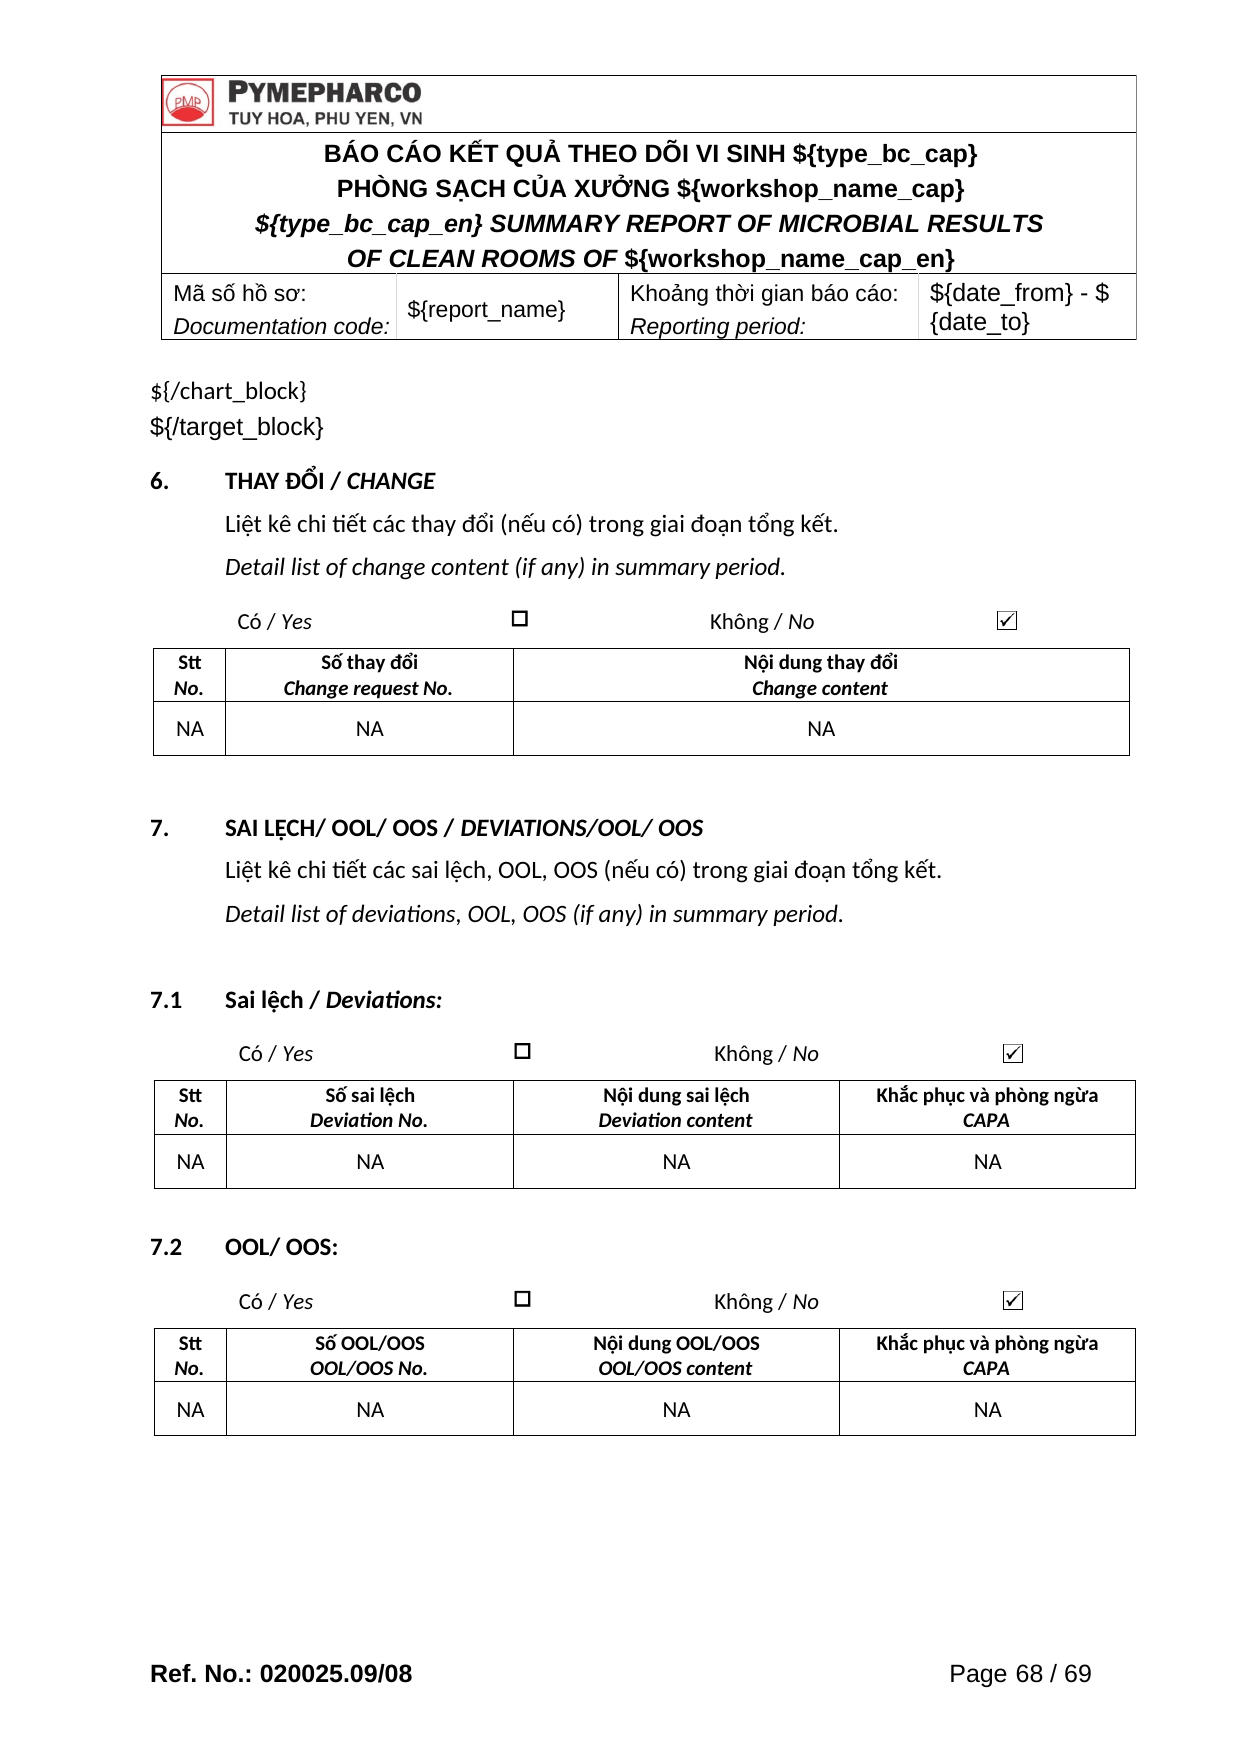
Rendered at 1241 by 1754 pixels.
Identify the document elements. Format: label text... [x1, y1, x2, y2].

table_header Không / No [645, 1275, 890, 1328]
table_header Có / Yes [154, 1275, 399, 1328]
table_header [398, 594, 641, 648]
table_cell NA [514, 1135, 839, 1187]
table_cell NA [514, 702, 1129, 755]
table_cell Stt No. [154, 649, 225, 701]
list OOL/ OOS: [150, 1232, 1128, 1262]
table_cell NA [226, 702, 513, 755]
table_cell NA [840, 1382, 1135, 1435]
subtitle SAI LỆCH/ OOL/ OOS / DEVIATIONS/OOL/ OOS [150, 812, 1131, 842]
table_cell Số thay đổi Change request No. [226, 649, 513, 701]
table_header Có / Yes [154, 1027, 399, 1080]
table_cell Khắc phục và phòng ngừa CAPA [840, 1329, 1135, 1381]
table_cell NA [155, 1135, 226, 1187]
picture [162, 78, 422, 127]
subtitle ${/chart_block} [150, 375, 1131, 405]
table_cell Nội dung sai lệch Deviation content [514, 1081, 839, 1133]
table_cell NA [227, 1382, 513, 1435]
picture [1000, 1039, 1026, 1064]
table_cell NA [840, 1135, 1135, 1187]
table_cell Số sai lệch Deviation No. [227, 1081, 513, 1133]
text Detail list of deviations, OOL, OOS (if any) in summary period. [225, 898, 1131, 928]
text Liệt kê chi tiết các sai lệch, OOL, OOS (nếu có) trong giai đoạn tổng kết. [225, 855, 1131, 885]
table_header [400, 1275, 645, 1328]
table_cell NA [155, 1382, 226, 1435]
text Liệt kê chi tiết các thay đổi (nếu có) trong giai đoạn tổng kết. [225, 508, 1131, 539]
table_cell Nội dung OOL/OOS OOL/OOS content [514, 1329, 839, 1381]
table_header [885, 594, 1129, 648]
table_cell NA [154, 702, 225, 755]
table_cell Khắc phục và phòng ngừa CAPA [840, 1081, 1135, 1133]
table_cell NA [514, 1382, 839, 1435]
table_header Không / No [645, 1027, 890, 1080]
picture [994, 606, 1020, 632]
text ${/target_block} [150, 412, 1131, 440]
table_cell Stt No. [155, 1329, 226, 1381]
table_header [890, 1275, 1136, 1328]
table_header [400, 1027, 645, 1080]
table_header Không / No [641, 594, 885, 648]
table_cell Stt No. [155, 1081, 226, 1133]
table_header [890, 1027, 1136, 1080]
subtitle THAY ĐỔI / CHANGE [150, 465, 1131, 496]
table_cell Số OOL/OOS OOL/OOS No. [227, 1329, 513, 1381]
picture [1000, 1286, 1026, 1312]
text Detail list of change content (if any) in summary period. [225, 551, 1131, 582]
table_cell NA [227, 1135, 513, 1187]
list Sai lệch / Deviations: [150, 984, 1128, 1014]
table_cell Nội dung thay đổi Change content [514, 649, 1129, 701]
table_header Có / Yes [154, 594, 397, 648]
